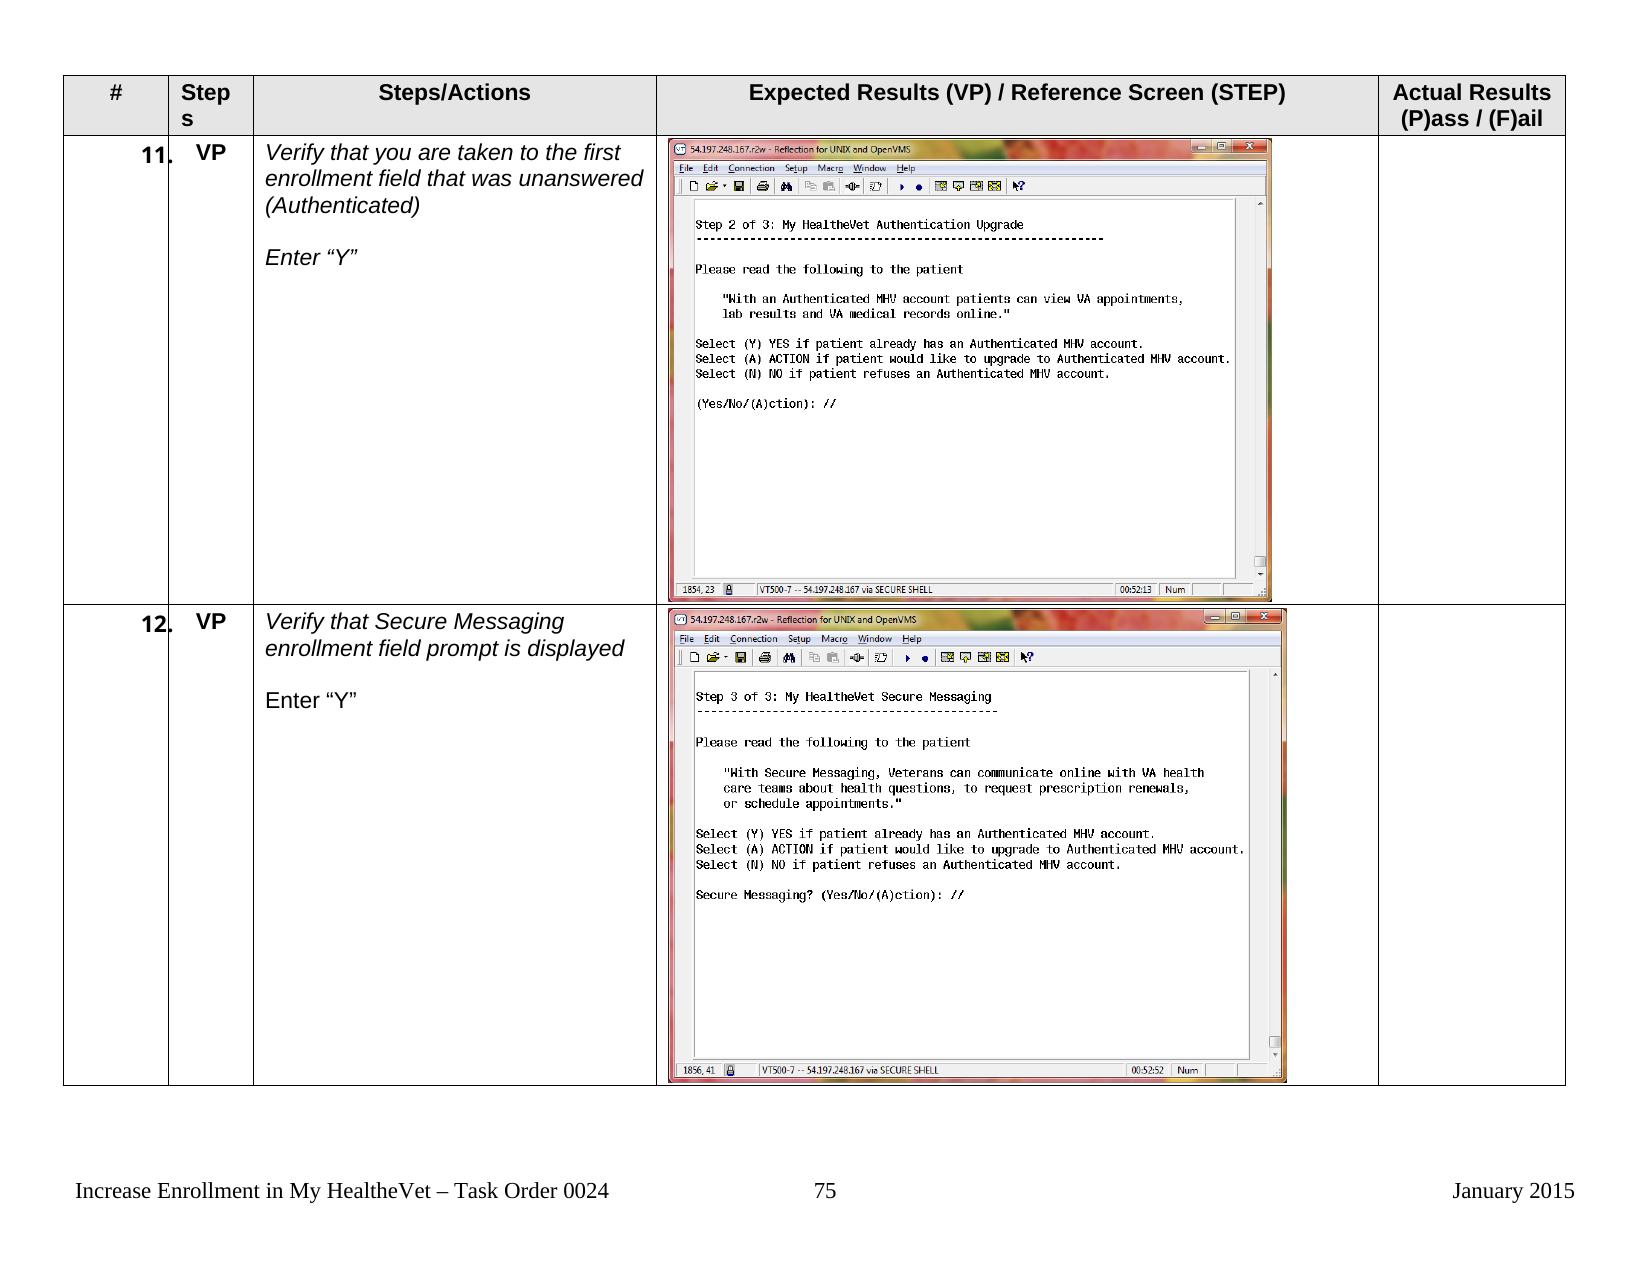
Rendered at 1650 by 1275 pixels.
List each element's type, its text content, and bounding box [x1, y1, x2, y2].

picture [668, 608, 1287, 1083]
table_cell Verify that Secure Messaging enrollment field prompt is displayed Enter “Y” [254, 605, 656, 1085]
table_header Expected Results (VP) / Reference Screen (STEP) [657, 76, 1378, 135]
table_header Steps/Actions [254, 76, 656, 135]
picture [668, 138, 1272, 602]
table_header # [64, 76, 168, 135]
table_cell VP [169, 605, 253, 1085]
table_cell [64, 136, 168, 604]
table_header Steps [169, 76, 253, 135]
table_cell [657, 605, 1378, 1085]
table_header Actual Results (P)ass / (F)ail [1379, 76, 1565, 135]
table_cell VP [169, 136, 253, 604]
table_cell [657, 136, 1378, 604]
table_cell [1379, 605, 1565, 1085]
table_cell [1379, 136, 1565, 604]
table_cell [64, 605, 168, 1085]
table_cell Verify that you are taken to the first enrollment field that was unanswered (Authenticated) Enter “Y” [254, 136, 656, 604]
